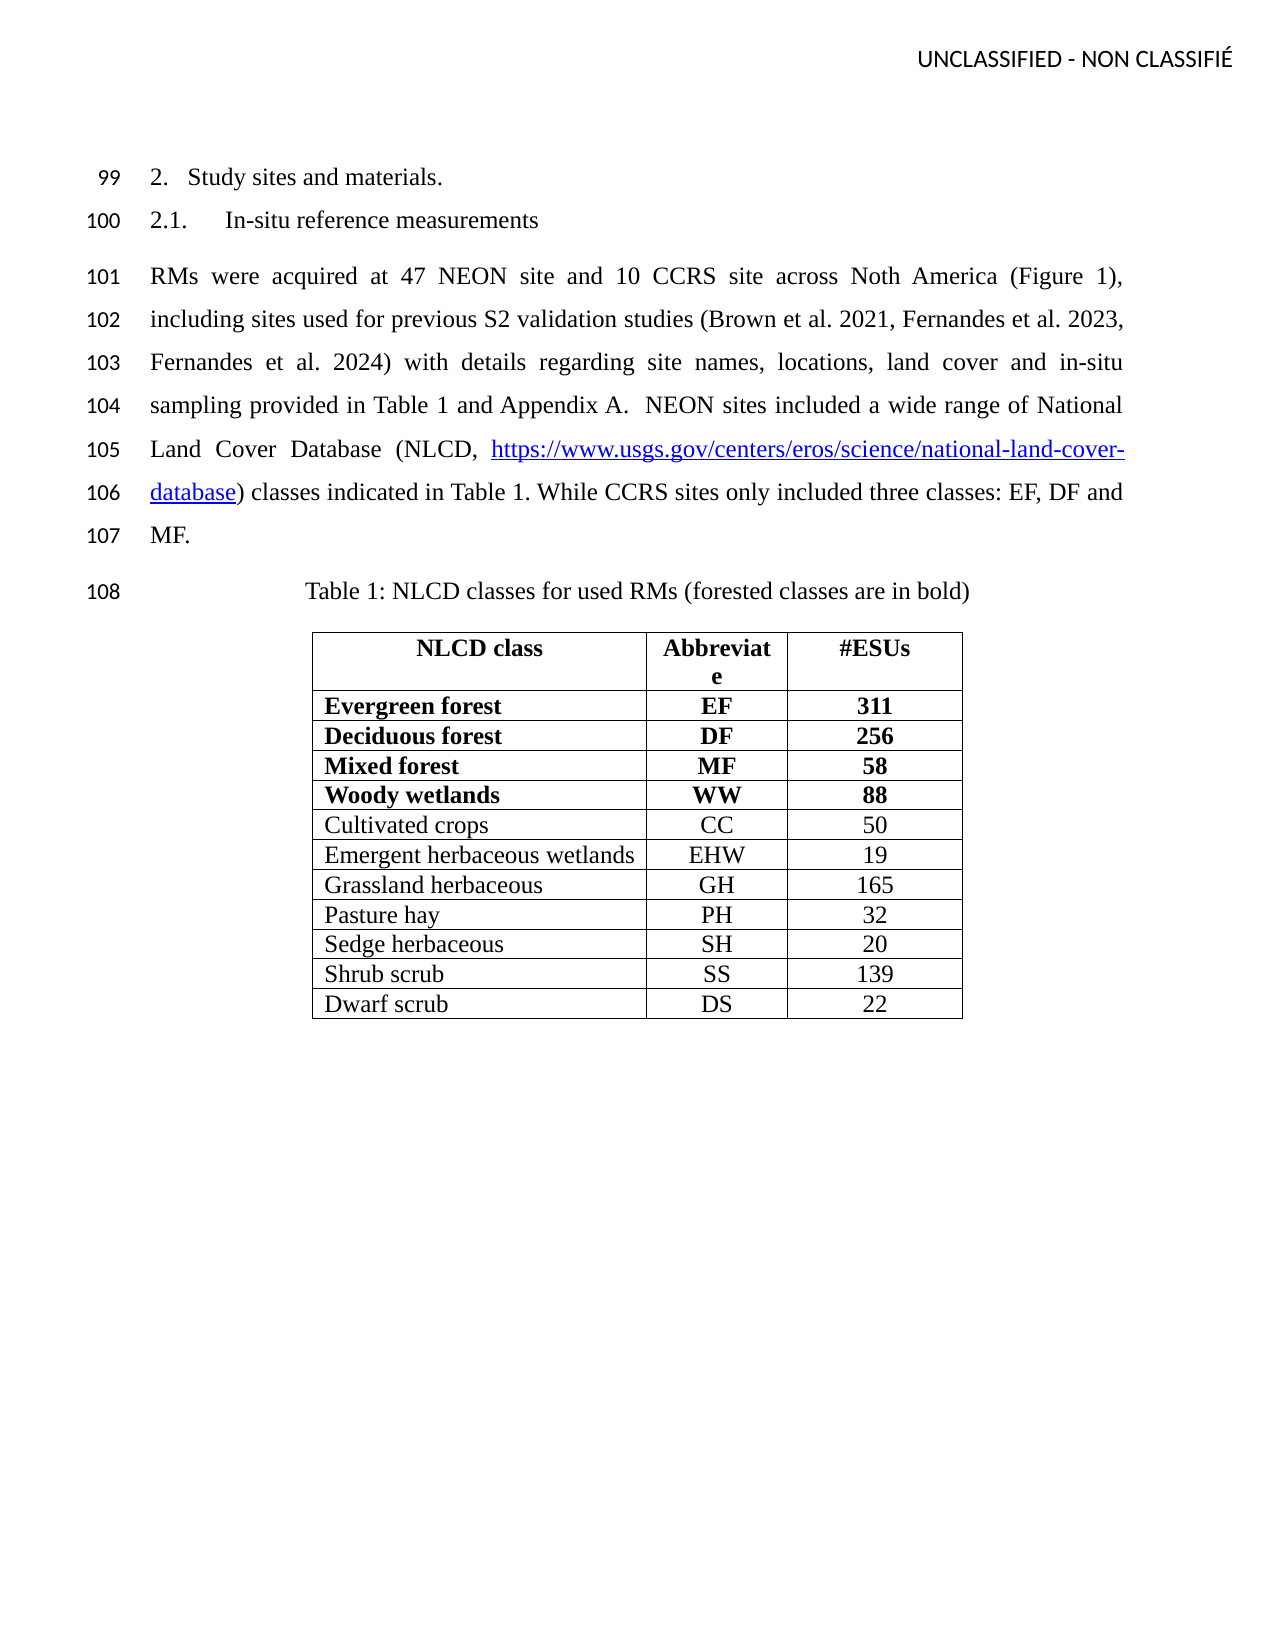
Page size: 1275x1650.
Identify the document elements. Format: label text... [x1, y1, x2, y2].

table_cell Deciduous forest [313, 721, 646, 750]
table_cell 20 [788, 930, 962, 958]
table_cell DS [647, 989, 787, 1018]
table_cell 32 [788, 900, 962, 928]
table_cell Emergent herbaceous wetlands [313, 840, 646, 869]
table_cell 88 [788, 781, 962, 809]
table_cell SH [647, 930, 787, 958]
table_cell 139 [788, 959, 962, 988]
table_cell Woody wetlands [313, 781, 646, 809]
table_cell MF [647, 751, 787, 779]
table_cell CC [647, 810, 787, 839]
table_cell Evergreen forest [313, 691, 646, 720]
text RMs were acquired at 47 NEON site and 10 CCRS site across Noth America (Figure 1), including sites used for previous S2 validation studies (Brown et al. 2021, Fernandes et al. 2023, Fernandes et al. 2024) with details regarding site names, locations, land cover and in-situ sampling provided in Table 1 and Appendix A. NEON sites included a wide range of National Land Cover Database (NLCD, https://www.usgs.gov/centers/eros/science/national-land-cover-database) classes indicated in Table 1. While CCRS sites only included three classes: EF, DF and MF. [150, 261, 1125, 549]
table_cell Shrub scrub [313, 959, 646, 988]
list Study sites and materials. [150, 162, 1125, 191]
table_cell 19 [788, 840, 962, 869]
table_cell 311 [788, 691, 962, 720]
table_cell 256 [788, 721, 962, 750]
table_cell DF [647, 721, 787, 750]
table_cell Mixed forest [313, 751, 646, 779]
table_cell PH [647, 900, 787, 928]
table_cell 50 [788, 810, 962, 839]
table_cell EHW [647, 840, 787, 869]
table_cell Cultivated crops [313, 810, 646, 839]
list In-situ reference measurements [150, 206, 1125, 234]
table_cell EF [647, 691, 787, 720]
table_cell Sedge herbaceous [313, 930, 646, 958]
table_cell WW [647, 781, 787, 809]
table_cell SS [647, 959, 787, 988]
table_cell Pasture hay [313, 900, 646, 928]
table_cell 165 [788, 870, 962, 899]
table_header #ESUs [788, 633, 962, 690]
table_cell Dwarf scrub [313, 989, 646, 1018]
table_header Abbreviate [647, 633, 787, 690]
table_cell 22 [788, 989, 962, 1018]
table_cell Grassland herbaceous [313, 870, 646, 899]
table_header NLCD class [313, 633, 646, 690]
text Table 1: NLCD classes for used RMs (forested classes are in bold) [150, 576, 1125, 605]
table_cell 58 [788, 751, 962, 779]
table_cell GH [647, 870, 787, 899]
